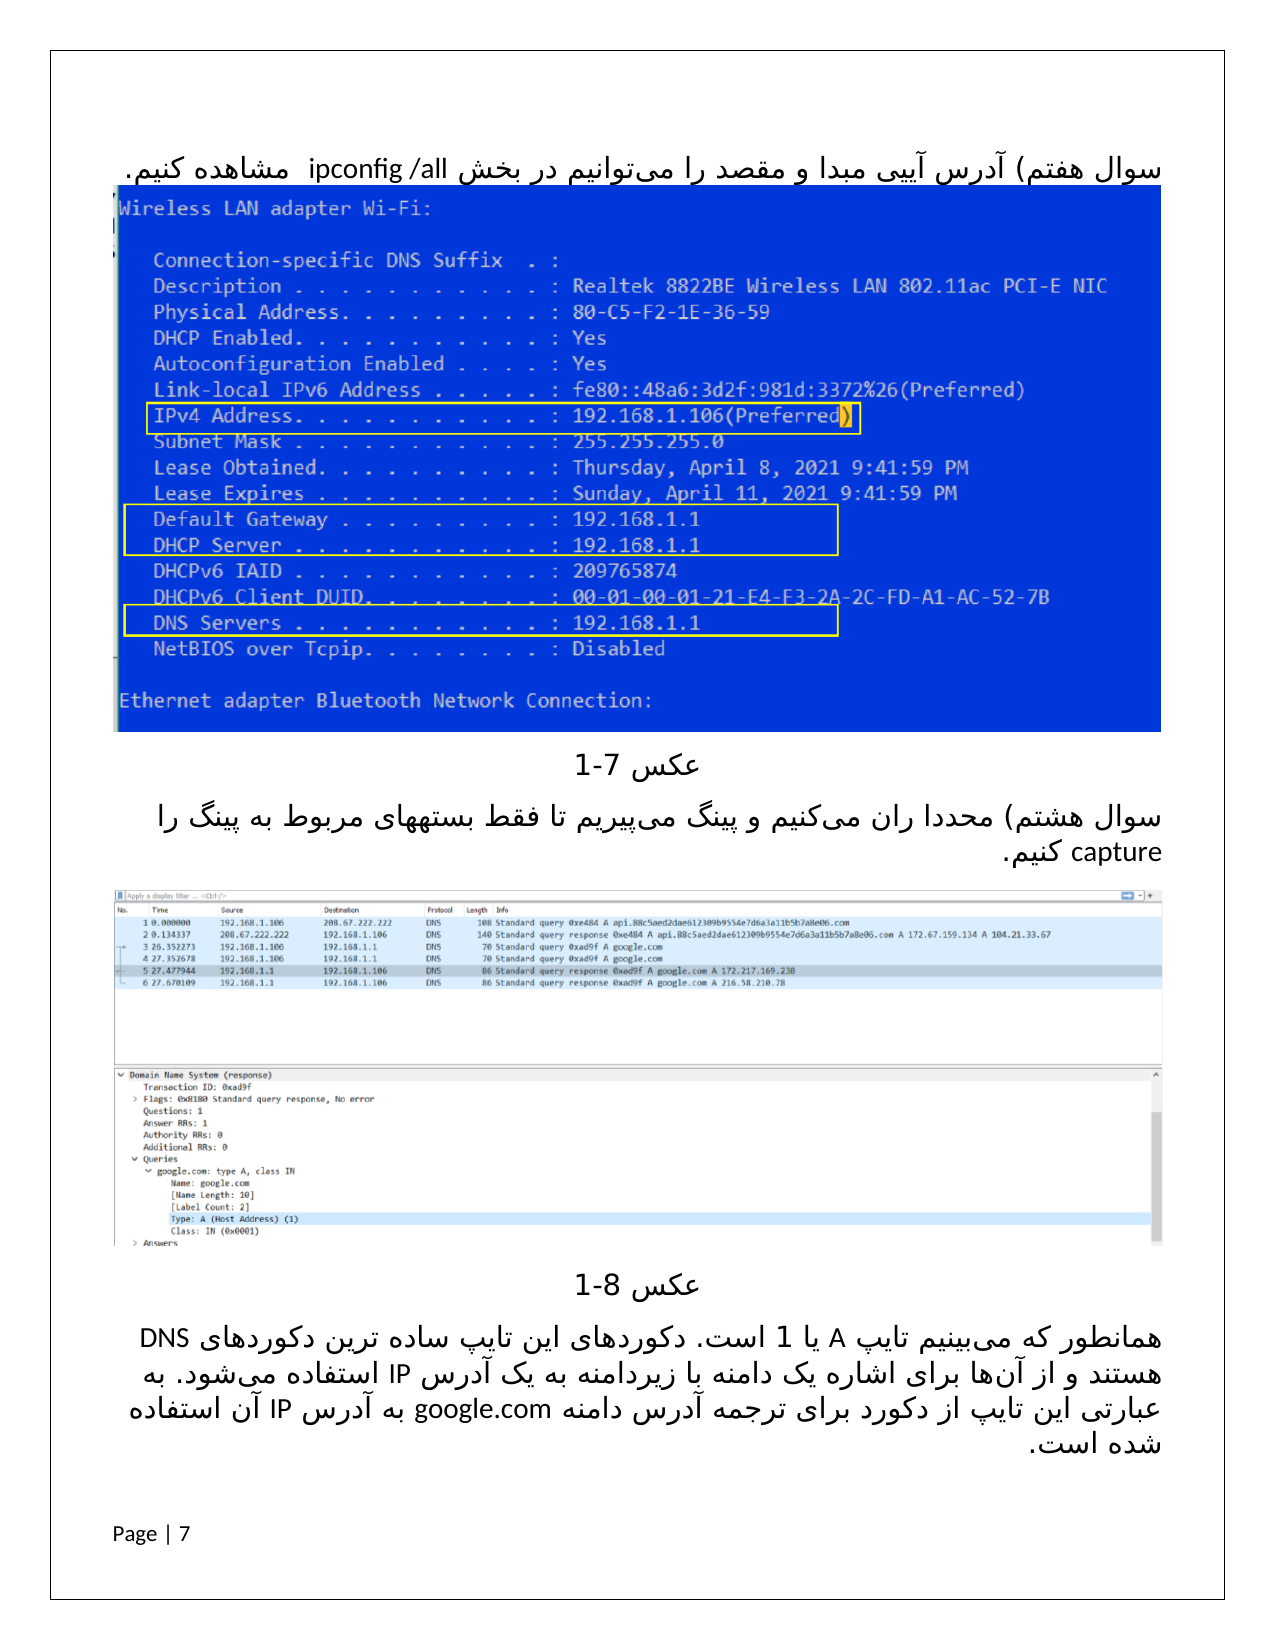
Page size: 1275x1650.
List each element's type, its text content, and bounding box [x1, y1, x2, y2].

text عکس 7-1 [112, 748, 1162, 782]
text عکس 8-1 [112, 1269, 1162, 1303]
picture [112, 885, 1163, 1252]
picture [112, 185, 1163, 732]
text سوال هشتم) محددا ران می‌کنیم و پینگ می‌پیریم تا فقط بستههای مربوط به پینگ را capture کنیم. [112, 799, 1162, 868]
text همانطور که می‌بینیم تایپ A یا 1 است. دکورد‌های این تایپ ساده ترین دکورد‌های DNS هستند و از آن‌ها برای اشاره یک دامنه با زیردامنه به یک آدرس IP استفاده می‌شود. به عبارتی این تایپ از دکورد برای ترجمه آدرس دامنه google.com به آدرس IP آن استفاده شده است. [112, 1319, 1162, 1460]
text سوال هفتم) آدرس آییی مبدا و مقصد را می‌توانیم در بخش ipconfig /all مشاهده کنیم. [112, 150, 1162, 185]
